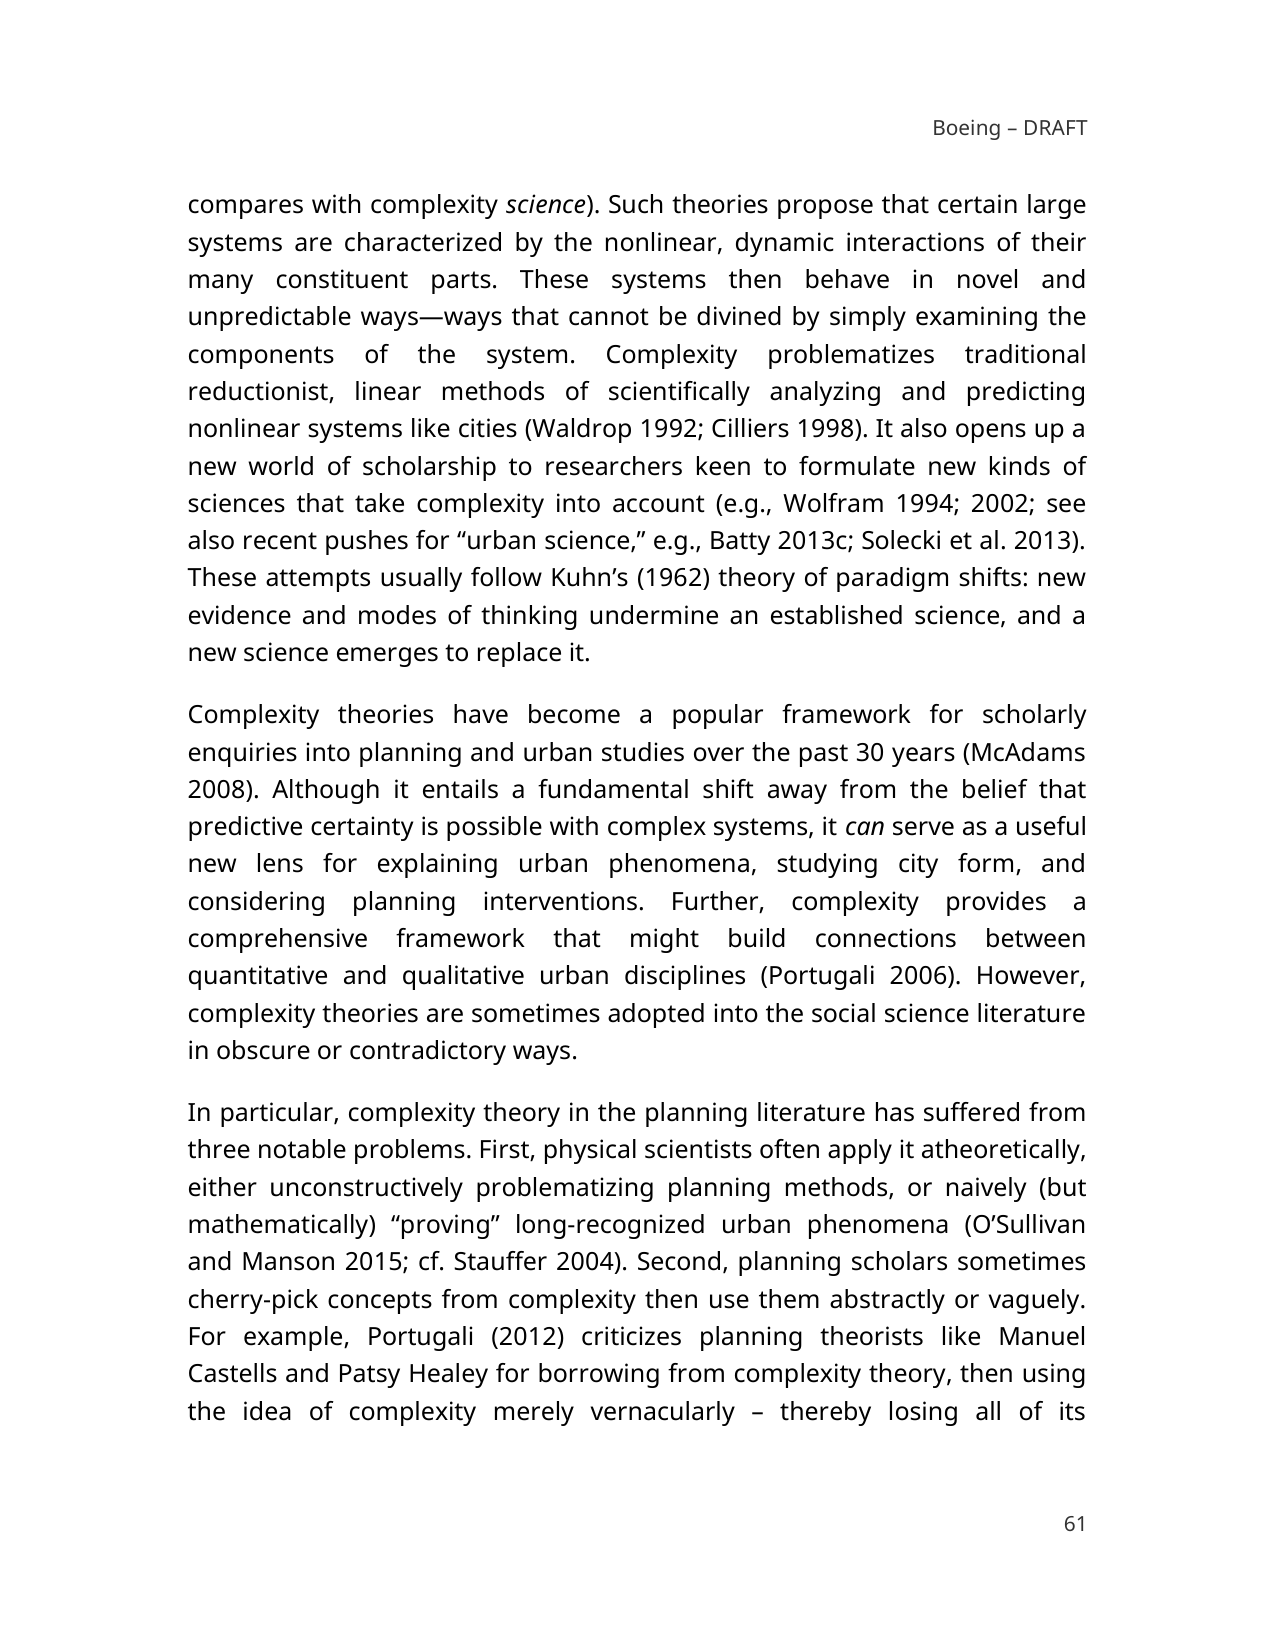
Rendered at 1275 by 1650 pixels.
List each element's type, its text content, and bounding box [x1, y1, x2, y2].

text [187, 187, 1087, 669]
text Complexity theories have become a popular framework for scholarly enquiries into planning and urban studies over the past 30 years (McAdams 2008). Although it entails a fundamental shift away from the belief that predictive certainty is possible with complex systems, it can serve as a useful new lens for explaining urban phenomena, studying city form, and considering planning interventions. Further, complexity provides a comprehensive framework that might build connections between quantitative and qualitative urban disciplines (Portugali 2006). However, complexity theories are sometimes adopted into the social science literature in obscure or contradictory ways. [187, 697, 1087, 1067]
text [187, 1095, 1087, 1427]
